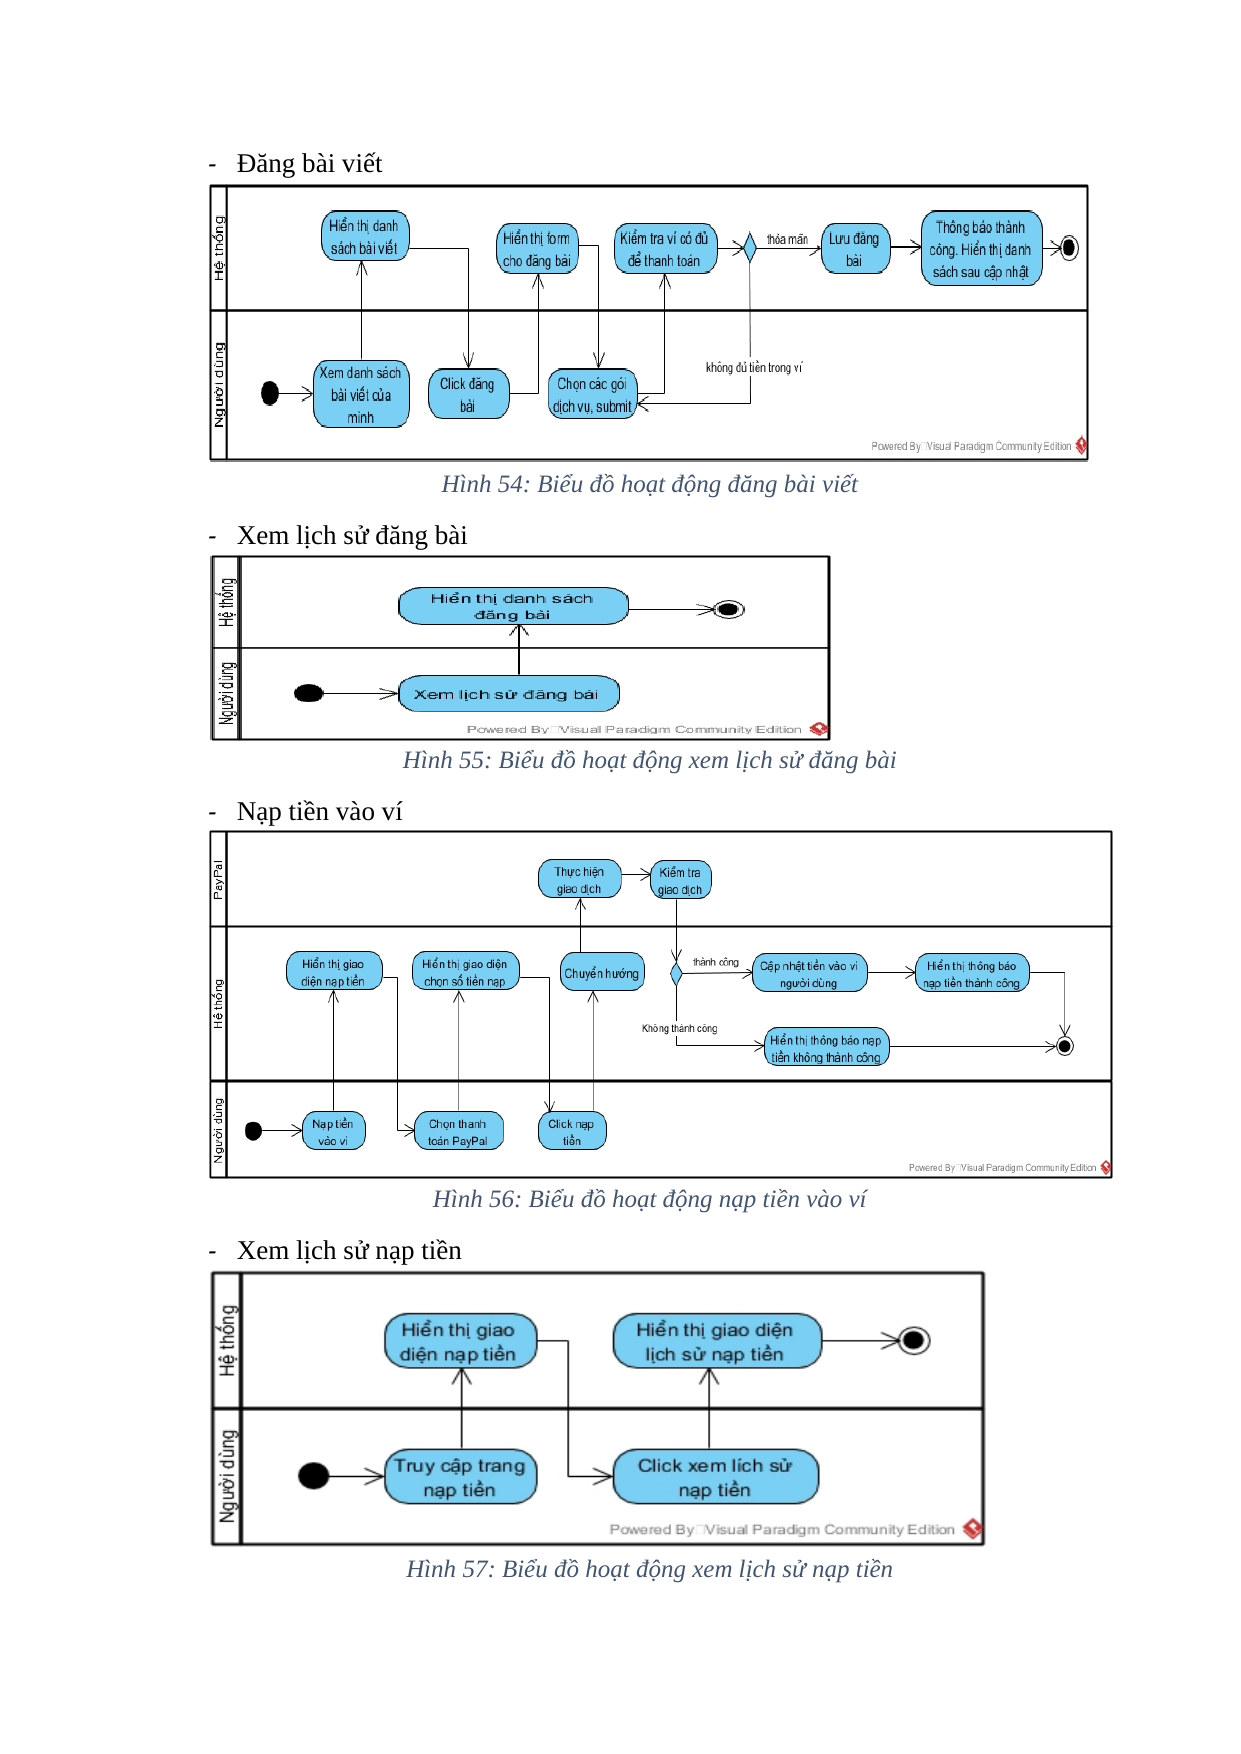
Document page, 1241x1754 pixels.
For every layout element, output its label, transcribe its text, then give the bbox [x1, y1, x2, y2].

picture [206, 1267, 992, 1552]
list Xem lịch sử đăng bài [207, 519, 1093, 550]
text Hình 57: Biểu đồ hoạt động xem lịch sử nạp tiền [207, 1554, 1093, 1583]
text Hình 56: Biểu đồ hoạt động nạp tiền vào ví [207, 1184, 1093, 1213]
picture [206, 552, 838, 744]
picture [206, 828, 1115, 1182]
text Hình 54: Biểu đồ hoạt động đăng bài viết [207, 469, 1093, 498]
list Nạp tiền vào ví [207, 795, 1093, 826]
list Đăng bài viết [207, 148, 1093, 179]
picture [206, 181, 1092, 467]
text Hình 55: Biểu đồ hoạt động xem lịch sử đăng bài [207, 746, 1093, 774]
list Xem lịch sử nạp tiền [207, 1234, 1093, 1265]
